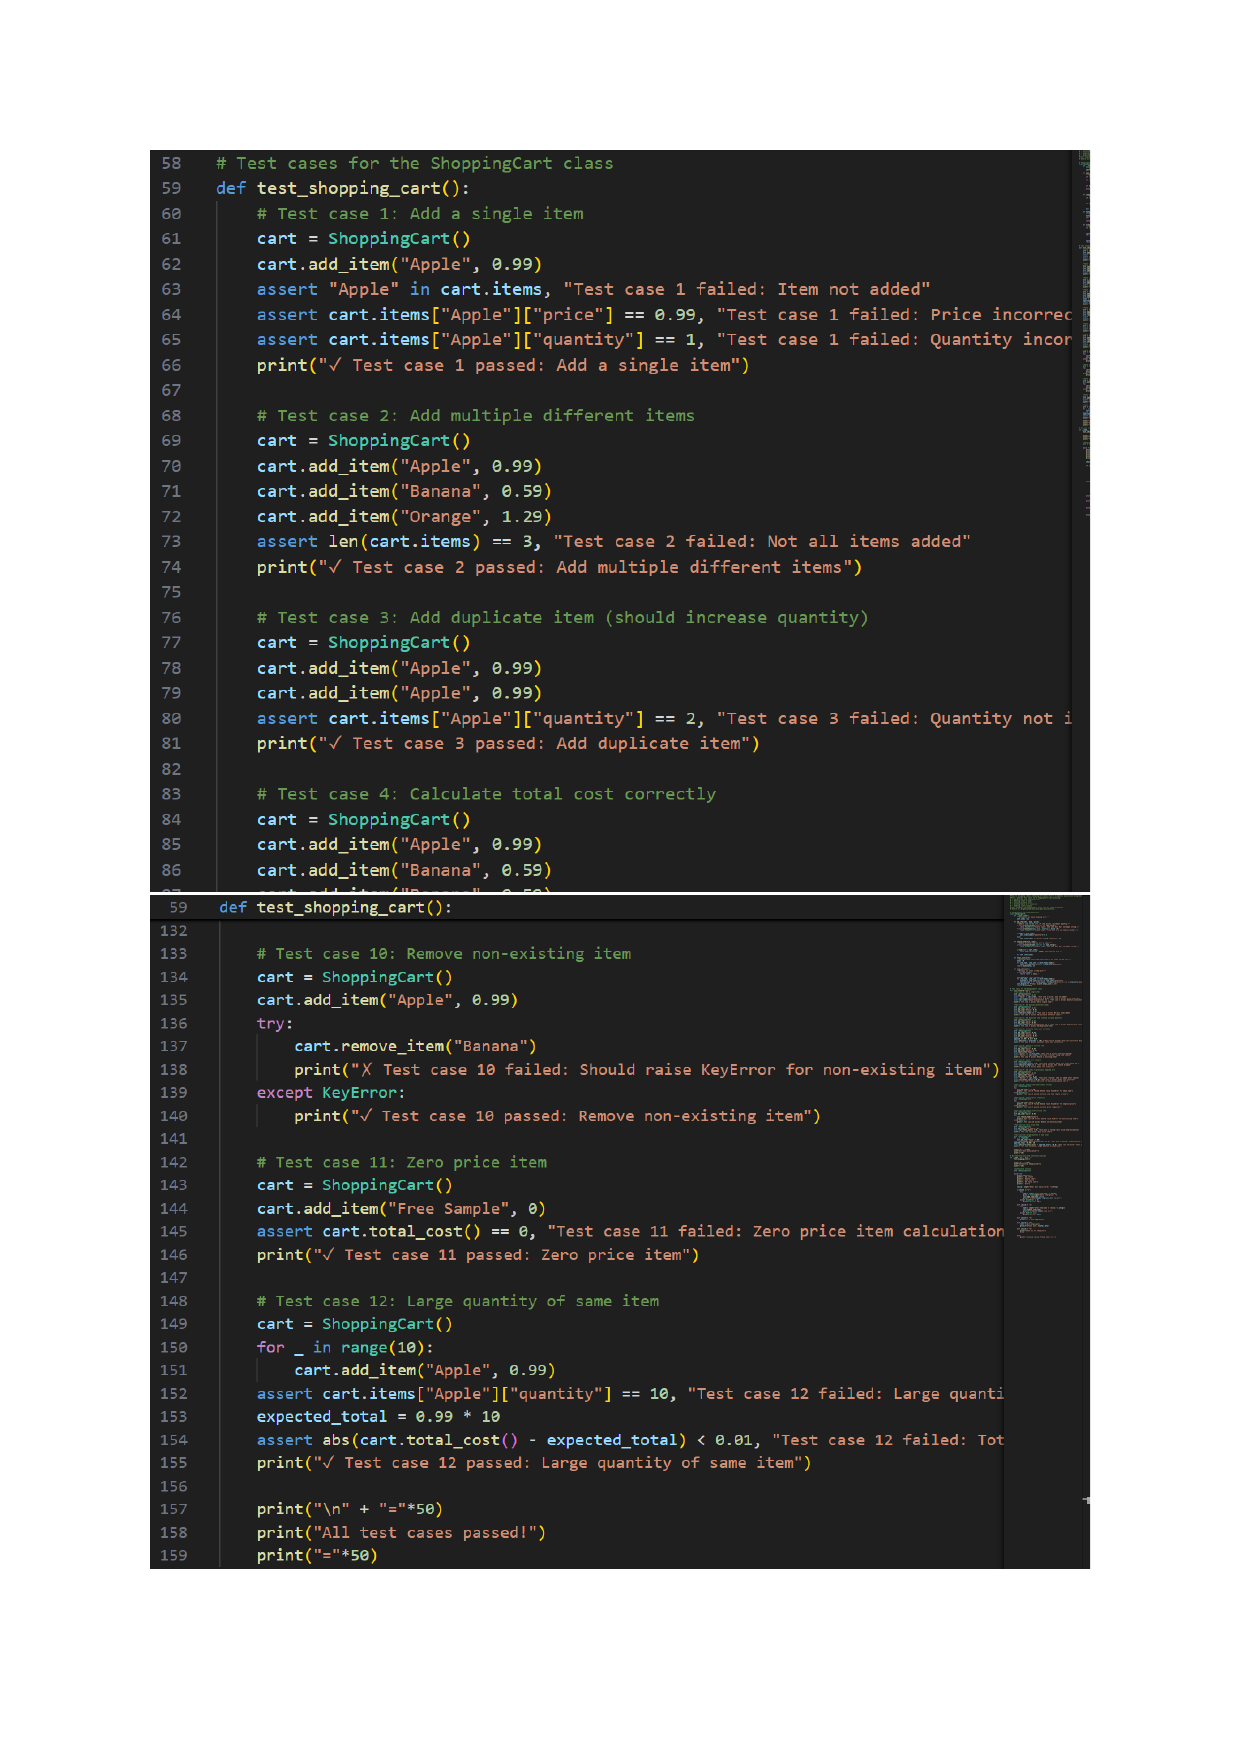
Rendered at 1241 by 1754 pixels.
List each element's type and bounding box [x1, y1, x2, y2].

picture [150, 150, 1091, 892]
picture [150, 895, 1091, 1569]
